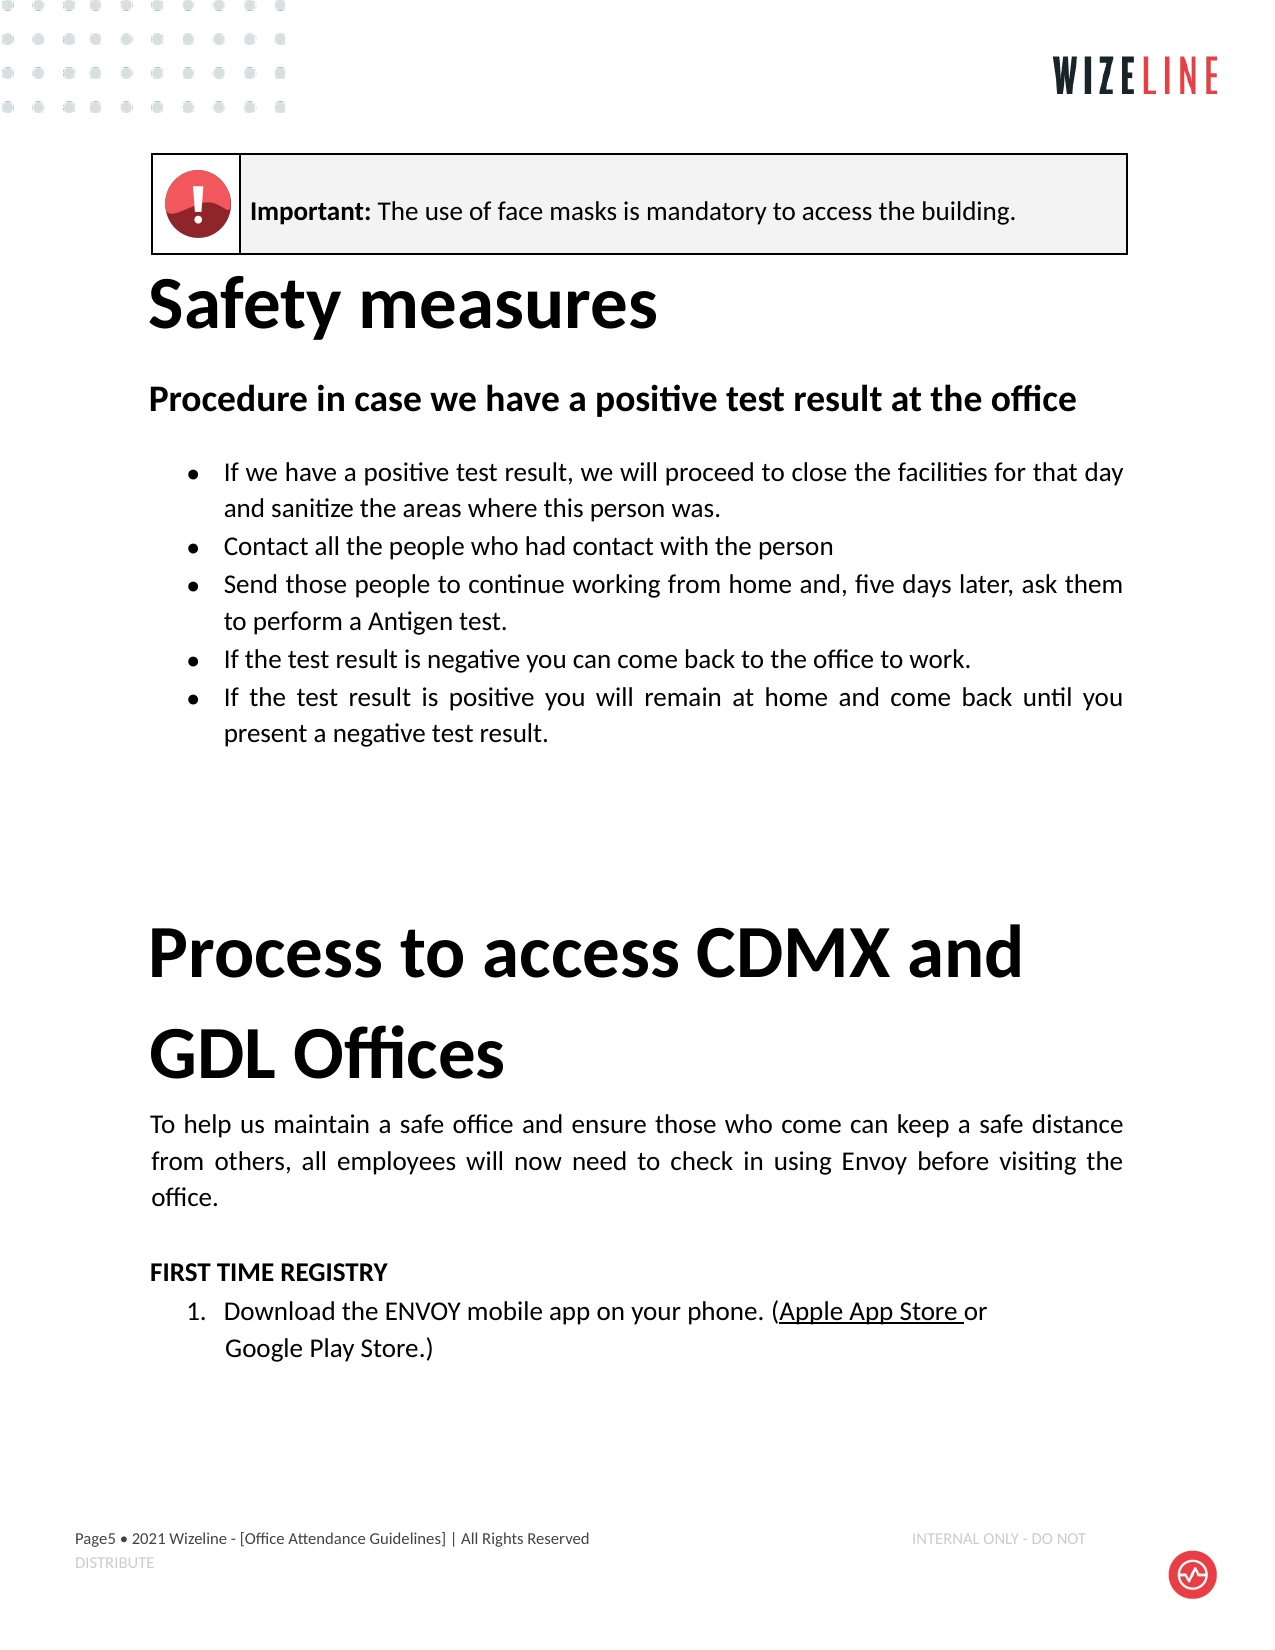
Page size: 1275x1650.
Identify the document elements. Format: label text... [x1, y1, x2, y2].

subtitle Process to access CDMX and GDL Offices [148, 904, 1119, 1097]
text FIRST TIME REGISTRY [150, 1256, 1125, 1288]
text To help us maintain a safe office and ensure those who come can keep a safe distance from others, all employees will now need to check in using Envoy before visiting the office. [150, 1107, 1125, 1213]
subtitle Safety measures [148, 255, 1119, 347]
picture [165, 170, 231, 238]
text Google Play Store.) [225, 1332, 1125, 1365]
list Send those people to continue working from home and, five days later, ask them to perform a Antigen test. [186, 567, 1125, 637]
picture [0, 0, 286, 113]
table_cell [153, 155, 239, 253]
list Download the ENVOY mobile app on your phone. (Apple App Store or [186, 1294, 1125, 1327]
list If the test result is negative you can come back to the office to work. [186, 642, 1125, 675]
list If we have a positive test result, we will proceed to close the facilities for that day and sanitize the areas where this person was. [186, 455, 1125, 524]
subtitle Procedure in case we have a positive test result at the office [148, 375, 1125, 421]
picture [1167, 1550, 1218, 1600]
list Contact all the people who had contact with the person [186, 529, 1125, 562]
list If the test result is positive you will remain at home and come back until you present a negative test result. [186, 680, 1125, 749]
picture [1053, 56, 1218, 94]
table_cell Important: The use of face masks is mandatory to access the building. [241, 155, 1126, 253]
